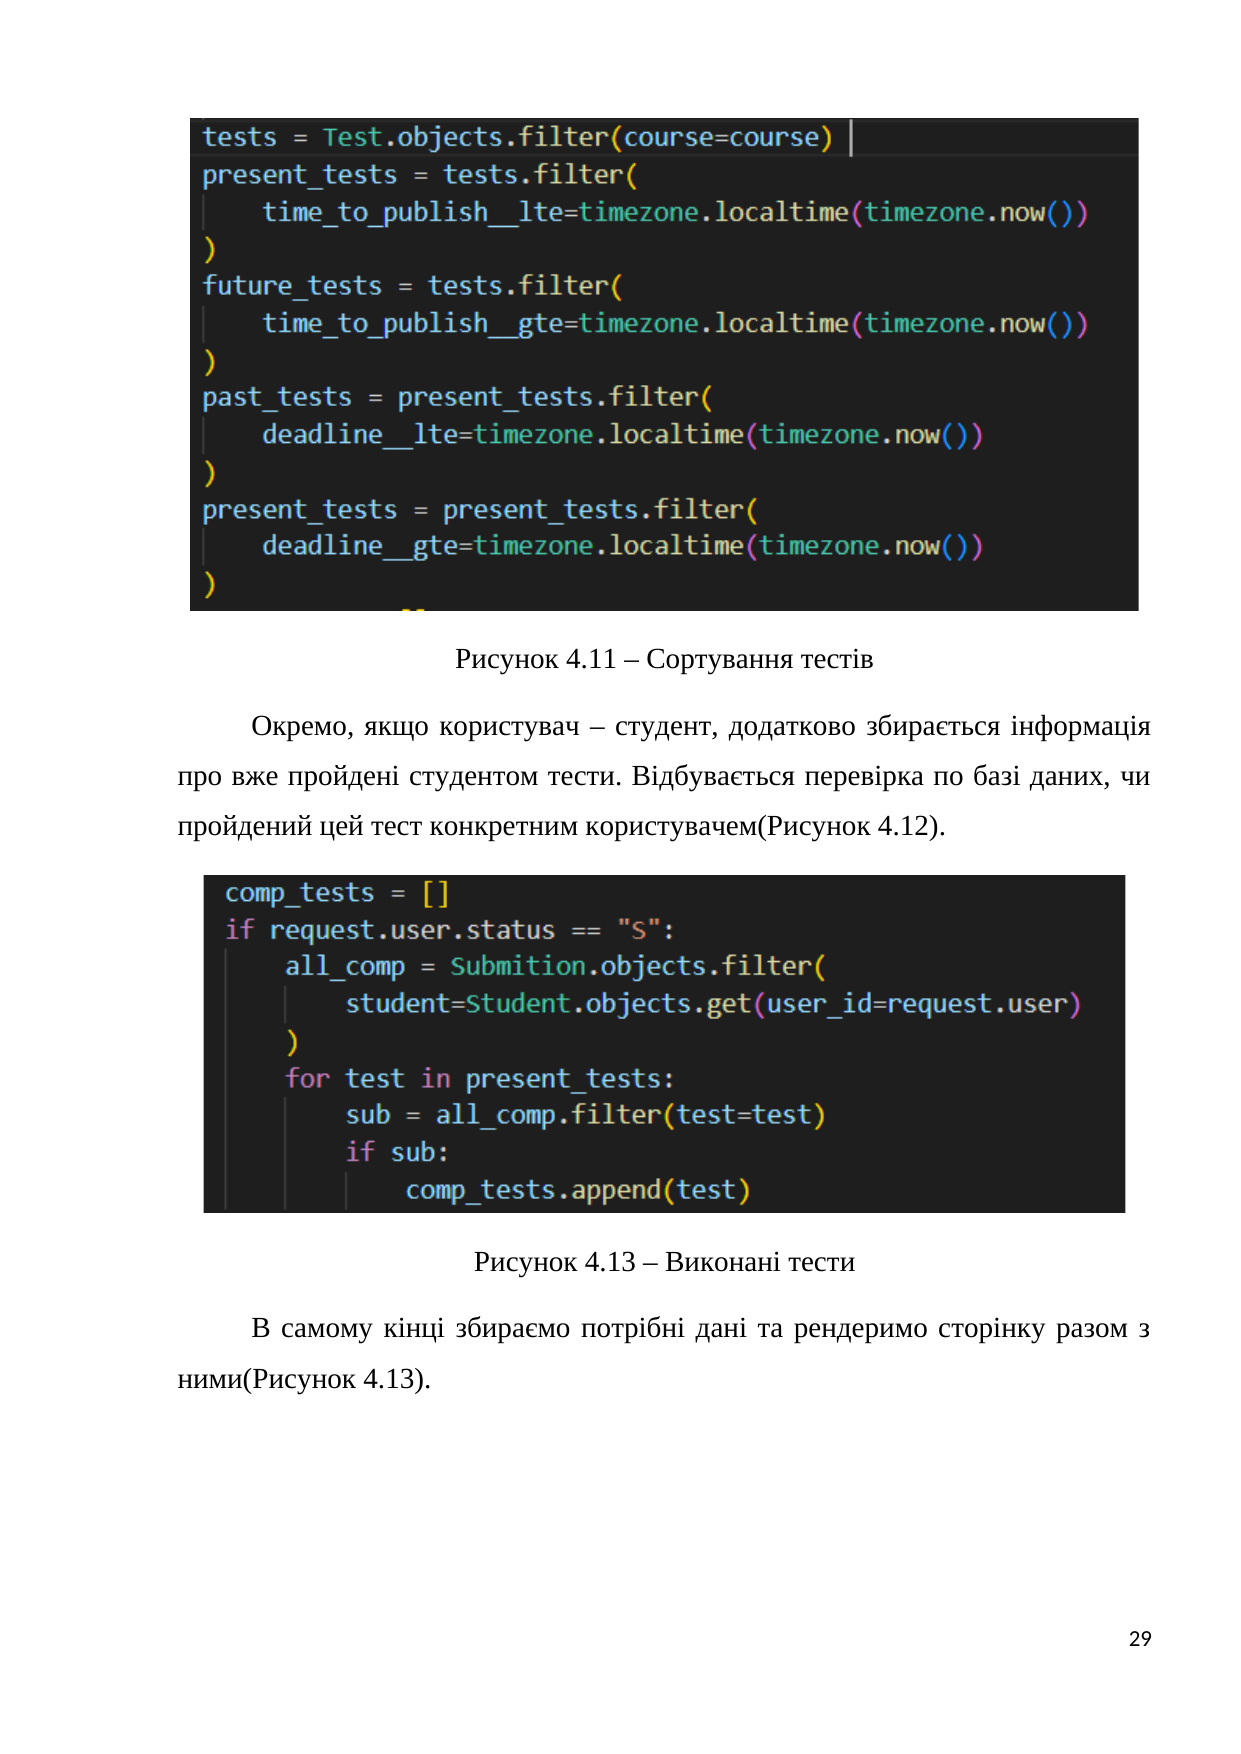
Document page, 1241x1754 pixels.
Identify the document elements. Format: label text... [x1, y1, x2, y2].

picture [190, 118, 1139, 611]
text Окремо, якщо користувач – студент, додатково збирається інформація про вже пройдені студентом тести. Відбувається перевірка по базі даних, чи пройдений цей тест конкретним користувачем(Рисунок 4.12). [177, 708, 1152, 842]
text Рисунок 4.13 – Виконані тести [177, 1244, 1152, 1277]
text Рисунок 4.11 – Сортування тестів [177, 641, 1152, 674]
picture [203, 875, 1126, 1213]
text В самому кінці збираємо потрібні дані та рендеримо сторінку разом з ними(Рисунок 4.13). [177, 1311, 1152, 1394]
